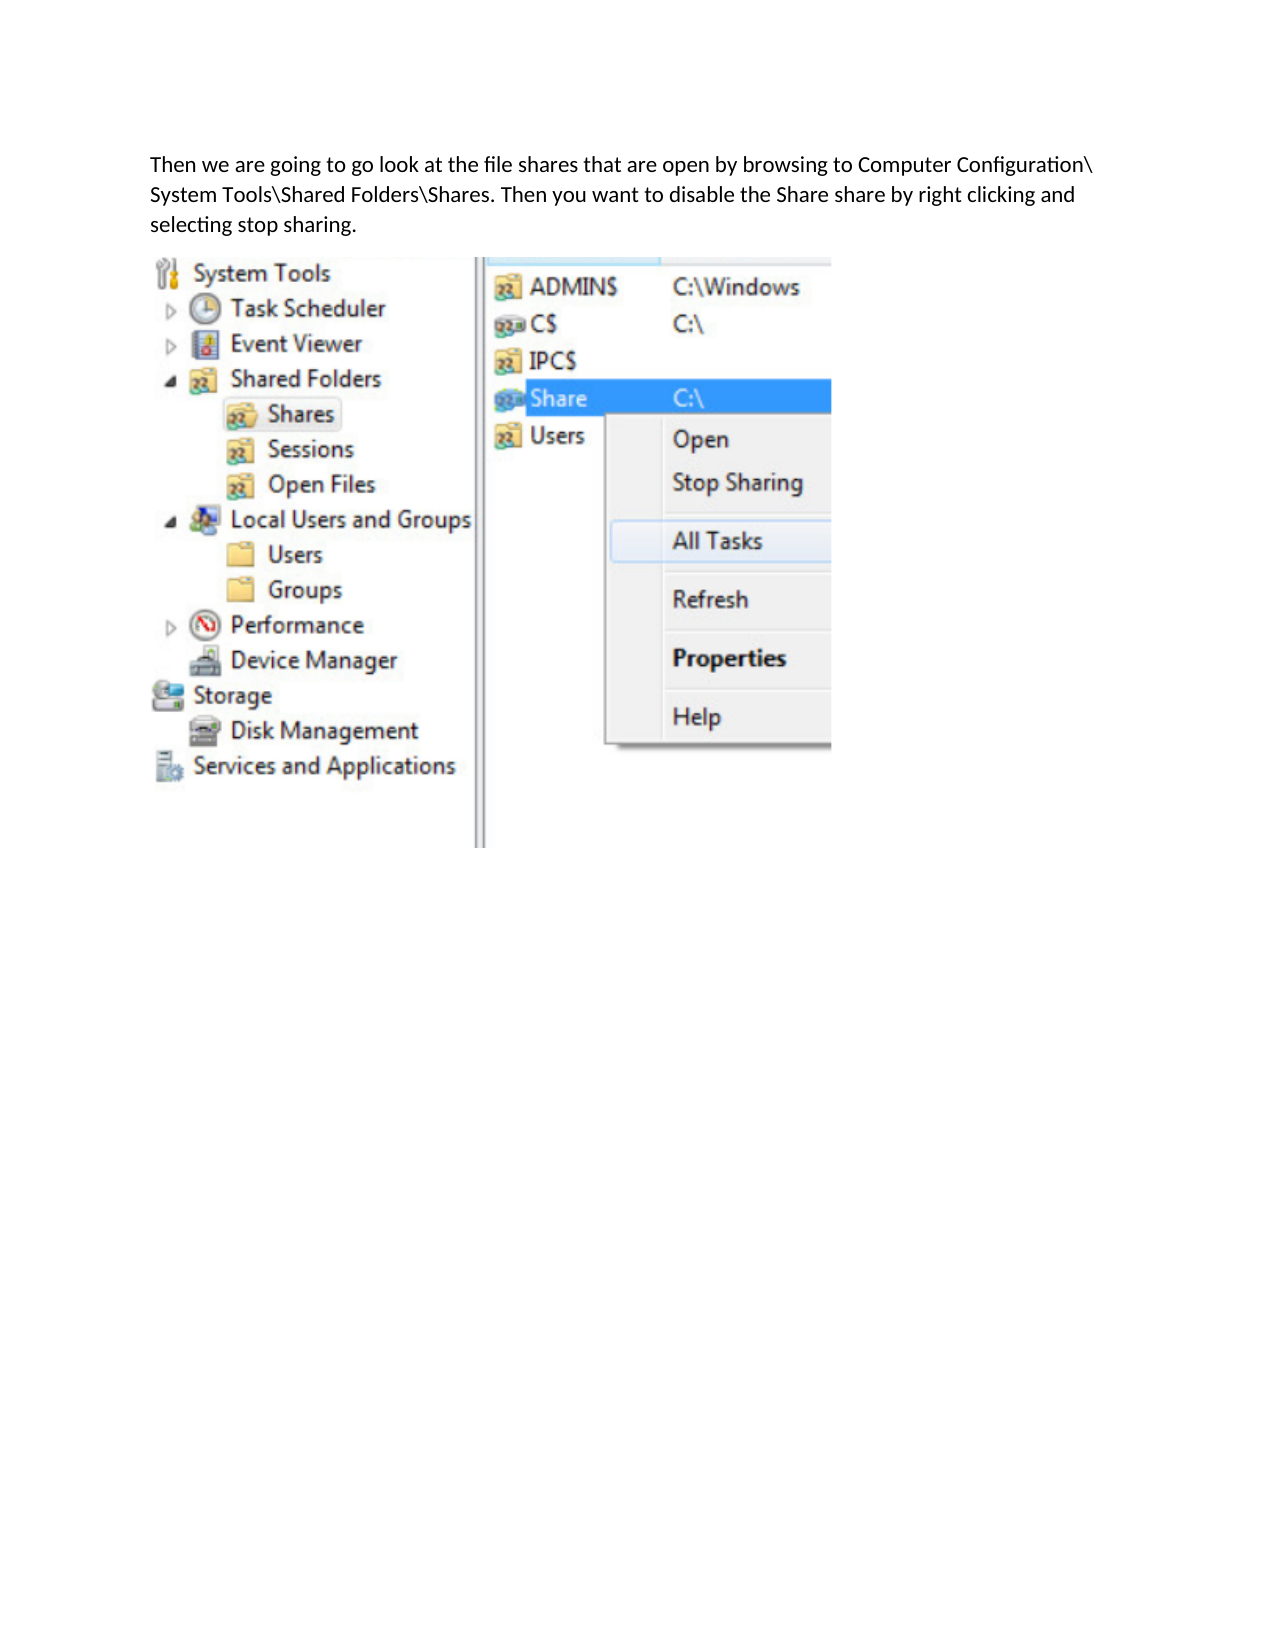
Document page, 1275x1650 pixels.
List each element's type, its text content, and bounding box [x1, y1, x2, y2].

text Then we are going to go look at the file shares that are open by browsing to Computer Configuration\System Tools\Shared Folders\Shares. Then you want to disable the Share share by right clicking and selecting stop sharing. [150, 150, 1125, 238]
picture [150, 257, 832, 848]
